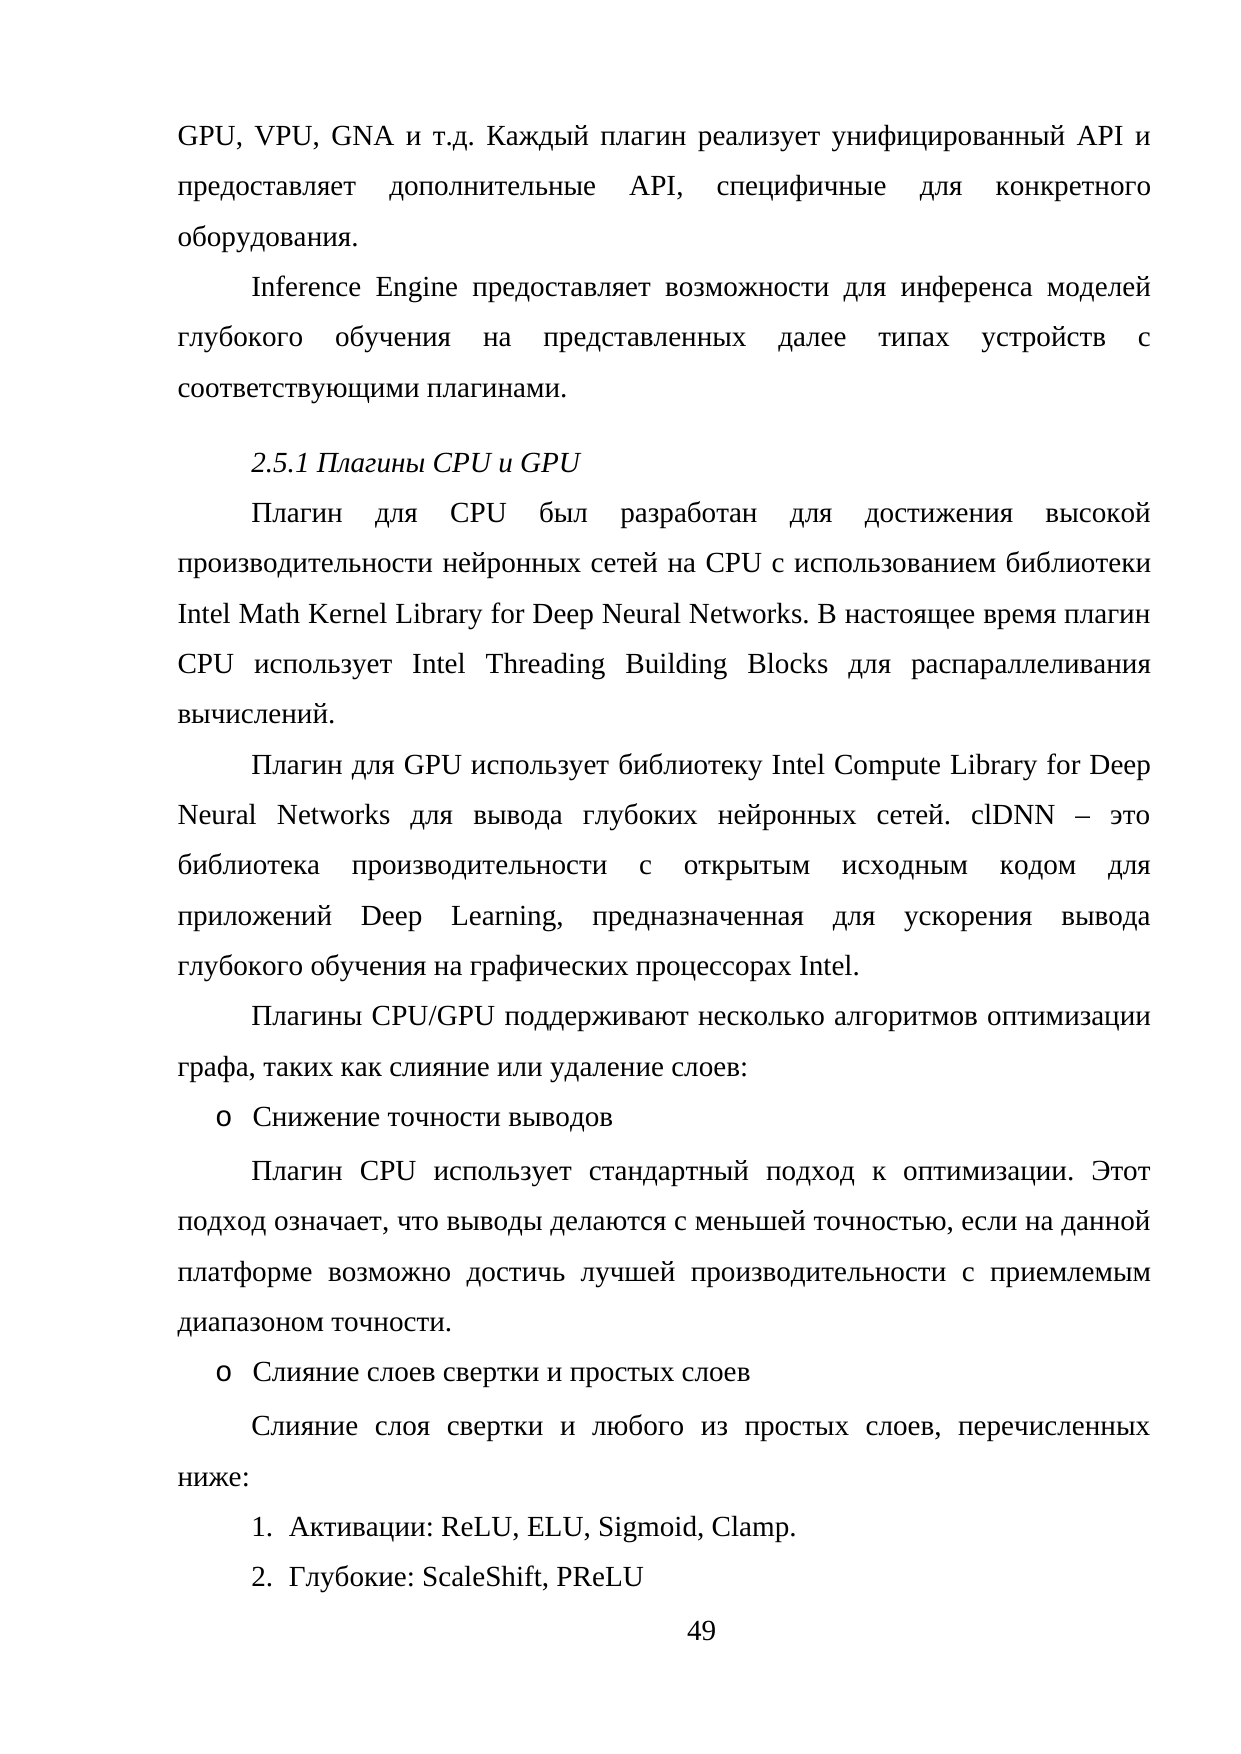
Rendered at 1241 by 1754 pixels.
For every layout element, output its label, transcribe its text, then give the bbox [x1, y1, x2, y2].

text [177, 118, 1152, 252]
text Плагин CPU использует стандартный подход к оптимизации. Этот подход означает, что выводы делаются с меньшей точностью, если на данной платформе возможно достичь лучшей производительности с приемлемым диапазоном точности. [177, 1153, 1152, 1338]
subtitle 2.5.1 Плагины CPU и GPU [177, 445, 1152, 478]
list Активации: ReLU, ELU, Sigmoid, Clamp. [251, 1509, 1152, 1543]
text Плагины CPU/GPU поддерживают несколько алгоритмов оптимизации графа, таких как слияние или удаление слоев: [177, 998, 1152, 1082]
text Слияние слоя свертки и любого из простых слоев, перечисленных ниже: [177, 1408, 1152, 1492]
list Снижение точности выводов [215, 1099, 1152, 1135]
list Глубокие: ScaleShift, PReLU [251, 1559, 1152, 1593]
text Плагин для CPU был разработан для достижения высокой производительности нейронных сетей на CPU с использованием библиотеки Intel Math Kernel Library for Deep Neural Networks. В настоящее время плагин CPU использует Intel Threading Building Blocks для распараллеливания вычислений. [177, 495, 1152, 730]
text Inference Engine предоставляет возможности для инференса моделей глубокого обучения на представленных далее типах устройств с соответствующими плагинами. [177, 269, 1152, 403]
text Плагин для GPU использует библиотеку Intel Compute Library for Deep Neural Networks для вывода глубоких нейронных сетей. clDNN – это библиотека производительности с открытым исходным кодом для приложений Deep Learning, предназначенная для ускорения вывода глубокого обучения на графических процессорах Intel. [177, 747, 1152, 982]
list Слияние слоев свертки и простых слоев [215, 1354, 1152, 1390]
